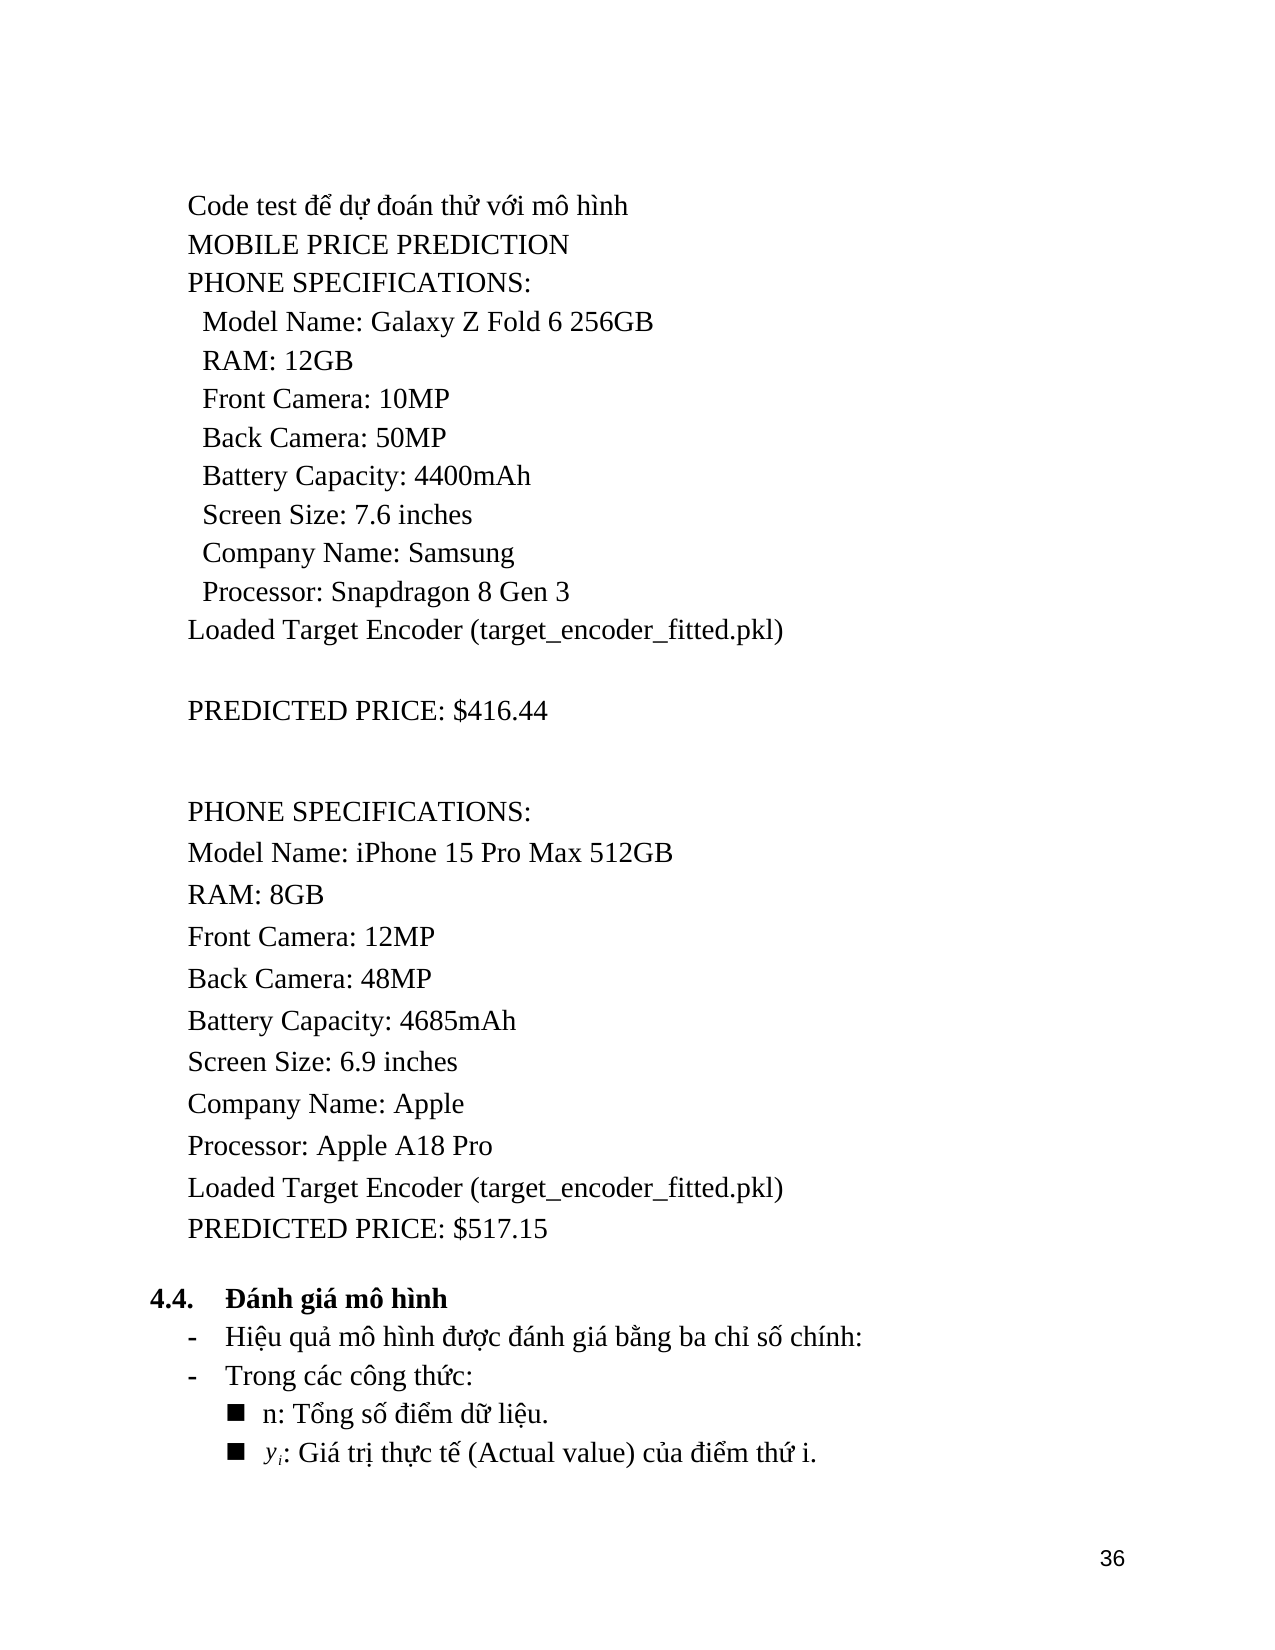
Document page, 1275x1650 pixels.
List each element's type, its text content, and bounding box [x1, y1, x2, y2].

text Back Camera: 48MP [150, 975, 1125, 992]
text Code test để dự đoán thử với mô hình [187, 188, 1125, 222]
text Model Name: Galaxy Z Fold 6 256GB [187, 304, 1125, 338]
text Battery Capacity: 4685mAh [376, 1017, 1125, 1033]
text PREDICTED PRICE: $416.44 [150, 707, 1125, 724]
text RAM: 12GB [187, 343, 1125, 376]
list n: Tổng số điểm dữ liệu. [225, 1396, 1125, 1430]
text PHONE SPECIFICATIONS: [150, 808, 1125, 824]
text Loaded Target Encoder (target_encoder_fitted.pkl) [187, 612, 1125, 646]
text Company Name: Apple [433, 1100, 1125, 1117]
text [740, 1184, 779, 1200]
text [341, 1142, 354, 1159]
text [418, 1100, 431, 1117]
text Company Name: Apple [150, 1100, 246, 1117]
subtitle Đánh giá mô hình [150, 1281, 1125, 1314]
text RAM: 8GB [150, 891, 1125, 908]
text Battery Capacity: 4400mAh [187, 458, 1125, 492]
text Front Camera: 12MP [150, 933, 1125, 950]
text Battery Capacity: 4685mAh [150, 1017, 265, 1033]
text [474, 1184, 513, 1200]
text Processor: Snapdragon 8 Gen 3 [187, 574, 1125, 607]
text Loaded Target Encoder (target_encoder_fitted.pkl) [779, 1184, 1125, 1200]
text Processor: Apple A18 Pro [150, 1142, 339, 1159]
text Company Name: Samsung [187, 535, 1125, 569]
text Processor: Apple A18 Pro [356, 1142, 1125, 1159]
list Trong các công thức: [187, 1358, 1125, 1391]
text Model Name: iPhone 15 Pro Max 512GB [150, 849, 1125, 866]
list Hiệu quả mô hình được đánh giá bằng ba chỉ số chính: [187, 1319, 1125, 1353]
text PREDICTED PRICE: $517.15 [150, 1225, 1125, 1242]
text Screen Size: 7.6 inches [187, 497, 1125, 530]
text Loaded Target Encoder (target_encoder_fitted.pkl) [514, 1184, 738, 1200]
text Company Name: Apple [293, 1100, 416, 1117]
text MOBILE PRICE PREDICTION [187, 227, 1125, 261]
text Screen Size: 6.9 inches [150, 1058, 1125, 1075]
text Back Camera: 50MP [187, 420, 1125, 453]
list : Giá trị thực tế (Actual value) của điểm thứ i. [225, 1435, 1125, 1471]
text Front Camera: 10MP [187, 381, 1125, 415]
text PHONE SPECIFICATIONS: [187, 266, 1125, 299]
